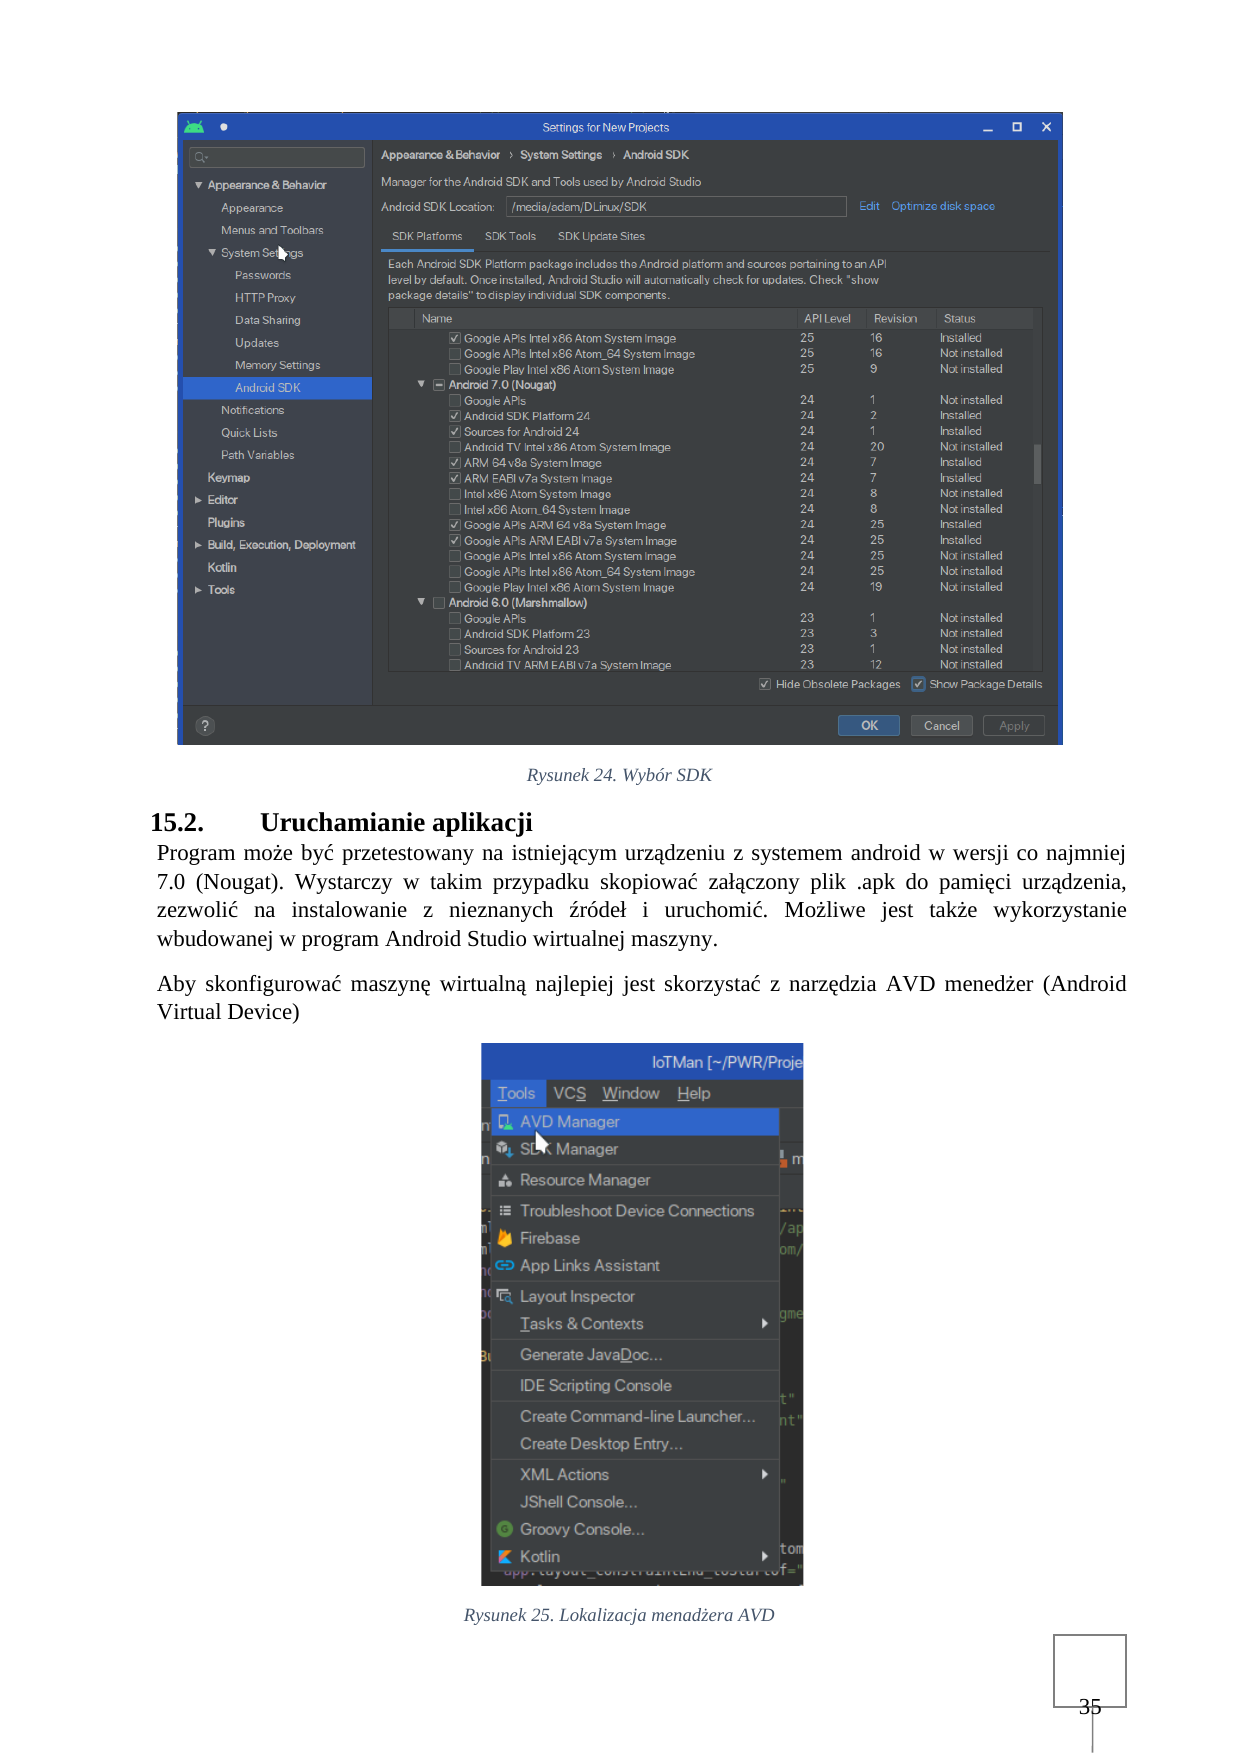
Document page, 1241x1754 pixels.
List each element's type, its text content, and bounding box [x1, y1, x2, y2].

text Program może być przetestowany na istniejącym urządzeniu z systemem android w wersji co najmniej 7.0 (Nougat). Wystarczy w takim przypadku skopiować załączony plik .apk do pamięci urządzenia, zezwolić na instalowanie z nieznanych źródeł i uruchomić. Możliwe jest także wykorzystanie wbudowanej w program Android Studio wirtualnej maszyny. [157, 839, 1128, 951]
text Aby skonfigurować maszynę wirtualną najlepiej jest skorzystać z narzędzia AVD menedżer (Android Virtual Device) [157, 970, 1128, 1024]
subtitle Uruchamianie aplikacji [150, 806, 1128, 837]
picture [177, 112, 1063, 745]
text Rysunek 24. Wybór SDK [112, 763, 1128, 785]
picture [481, 1043, 804, 1586]
text Rysunek 25. Lokalizacja menadżera AVD [112, 1604, 1128, 1626]
